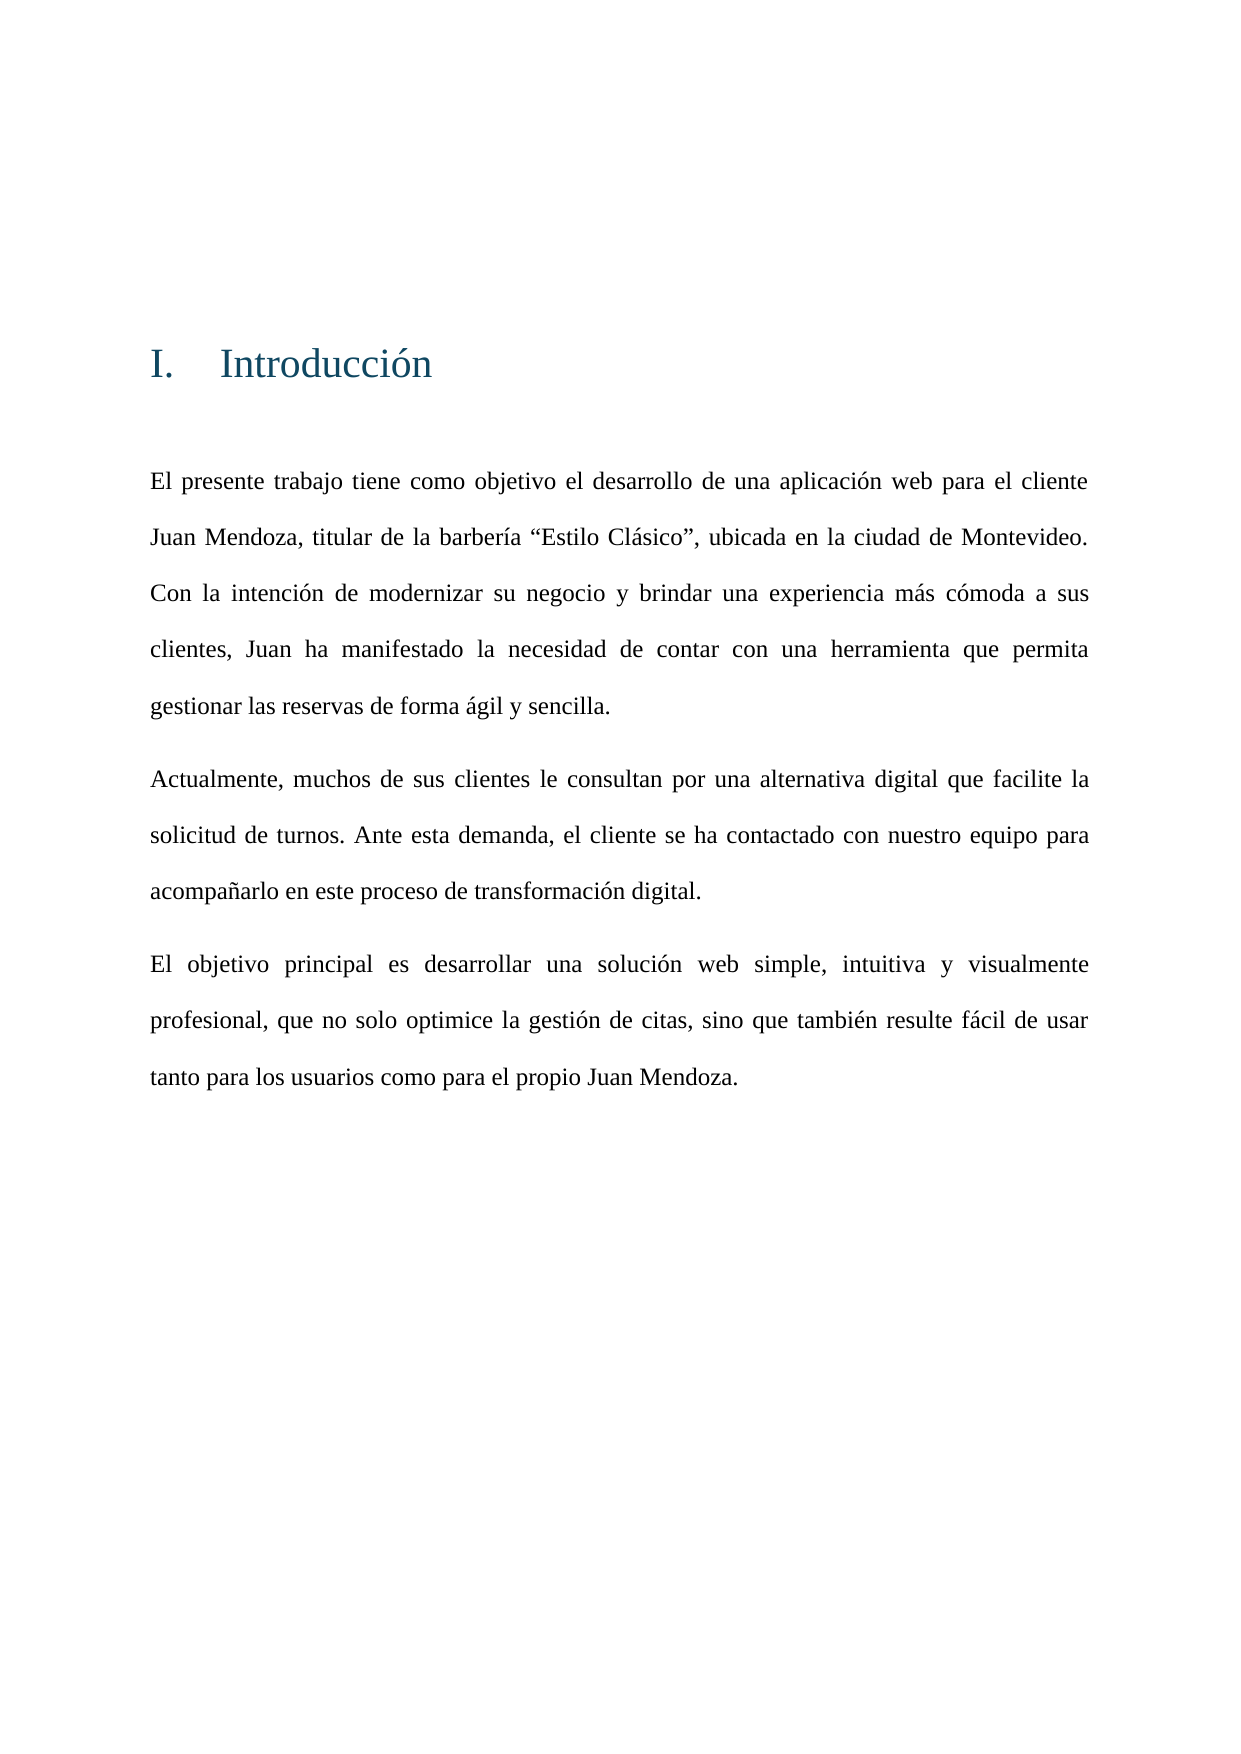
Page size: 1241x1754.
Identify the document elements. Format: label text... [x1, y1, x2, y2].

text El presente trabajo tiene como objetivo el desarrollo de una aplicación web para el cliente Juan Mendoza, titular de la barbería “Estilo Clásico”, ubicada en la ciudad de Montevideo. Con la intención de modernizar su negocio y brindar una experiencia más cómoda a sus clientes, Juan ha manifestado la necesidad de contar con una herramienta que permita gestionar las reservas de forma ágil y sencilla. [150, 444, 1090, 725]
text El objetivo principal es desarrollar una solución web simple, intuitiva y visualmente profesional, que no solo optimice la gestión de citas, sino que también resulte fácil de usar tanto para los usuarios como para el propio Juan Mendoza. [150, 927, 1090, 1096]
subtitle Introducción [150, 339, 1090, 387]
text Actualmente, muchos de sus clientes le consultan por una alternativa digital que facilite la solicitud de turnos. Ante esta demanda, el cliente se ha contactado con nuestro equipo para acompañarlo en este proceso de transformación digital. [150, 742, 1090, 911]
